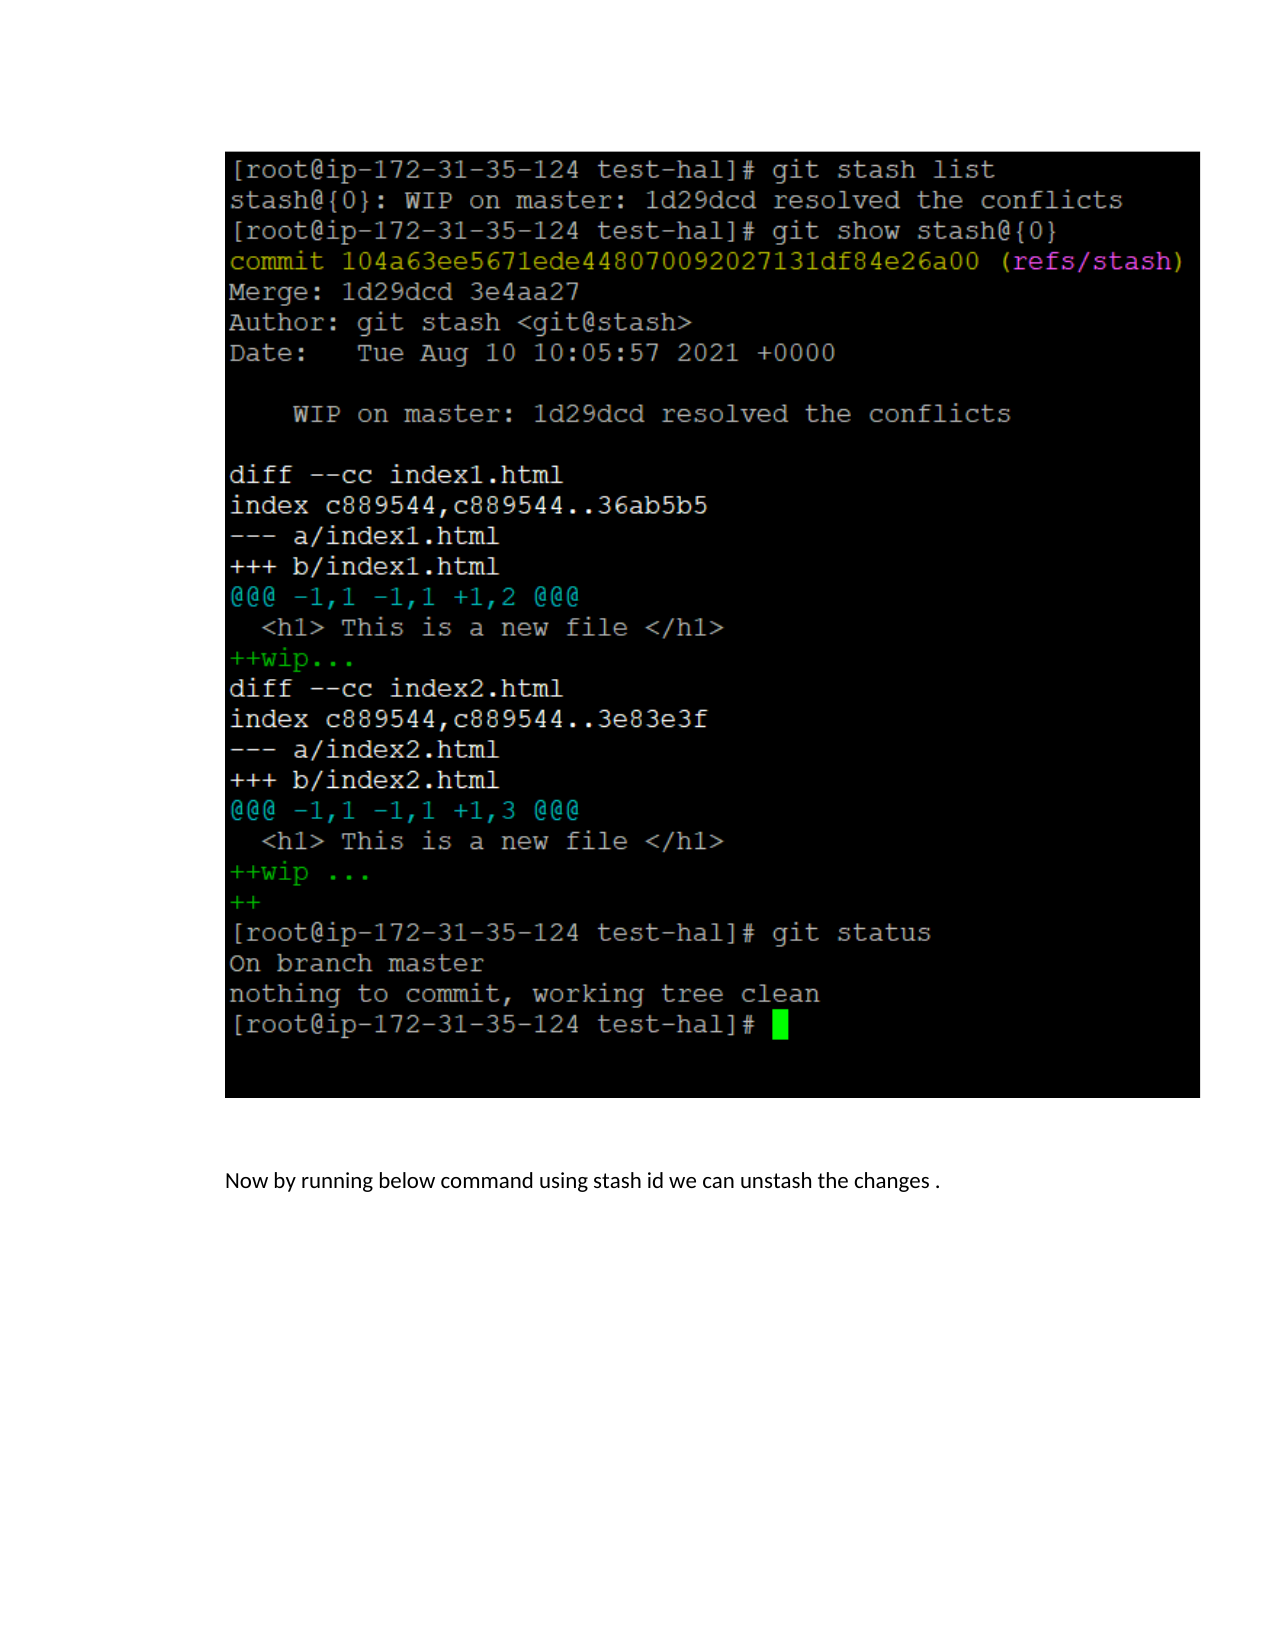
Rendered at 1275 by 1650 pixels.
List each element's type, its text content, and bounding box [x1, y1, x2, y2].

list Now by running below command using stash id we can unstash the changes . [225, 1166, 1125, 1194]
picture [225, 150, 1200, 1098]
